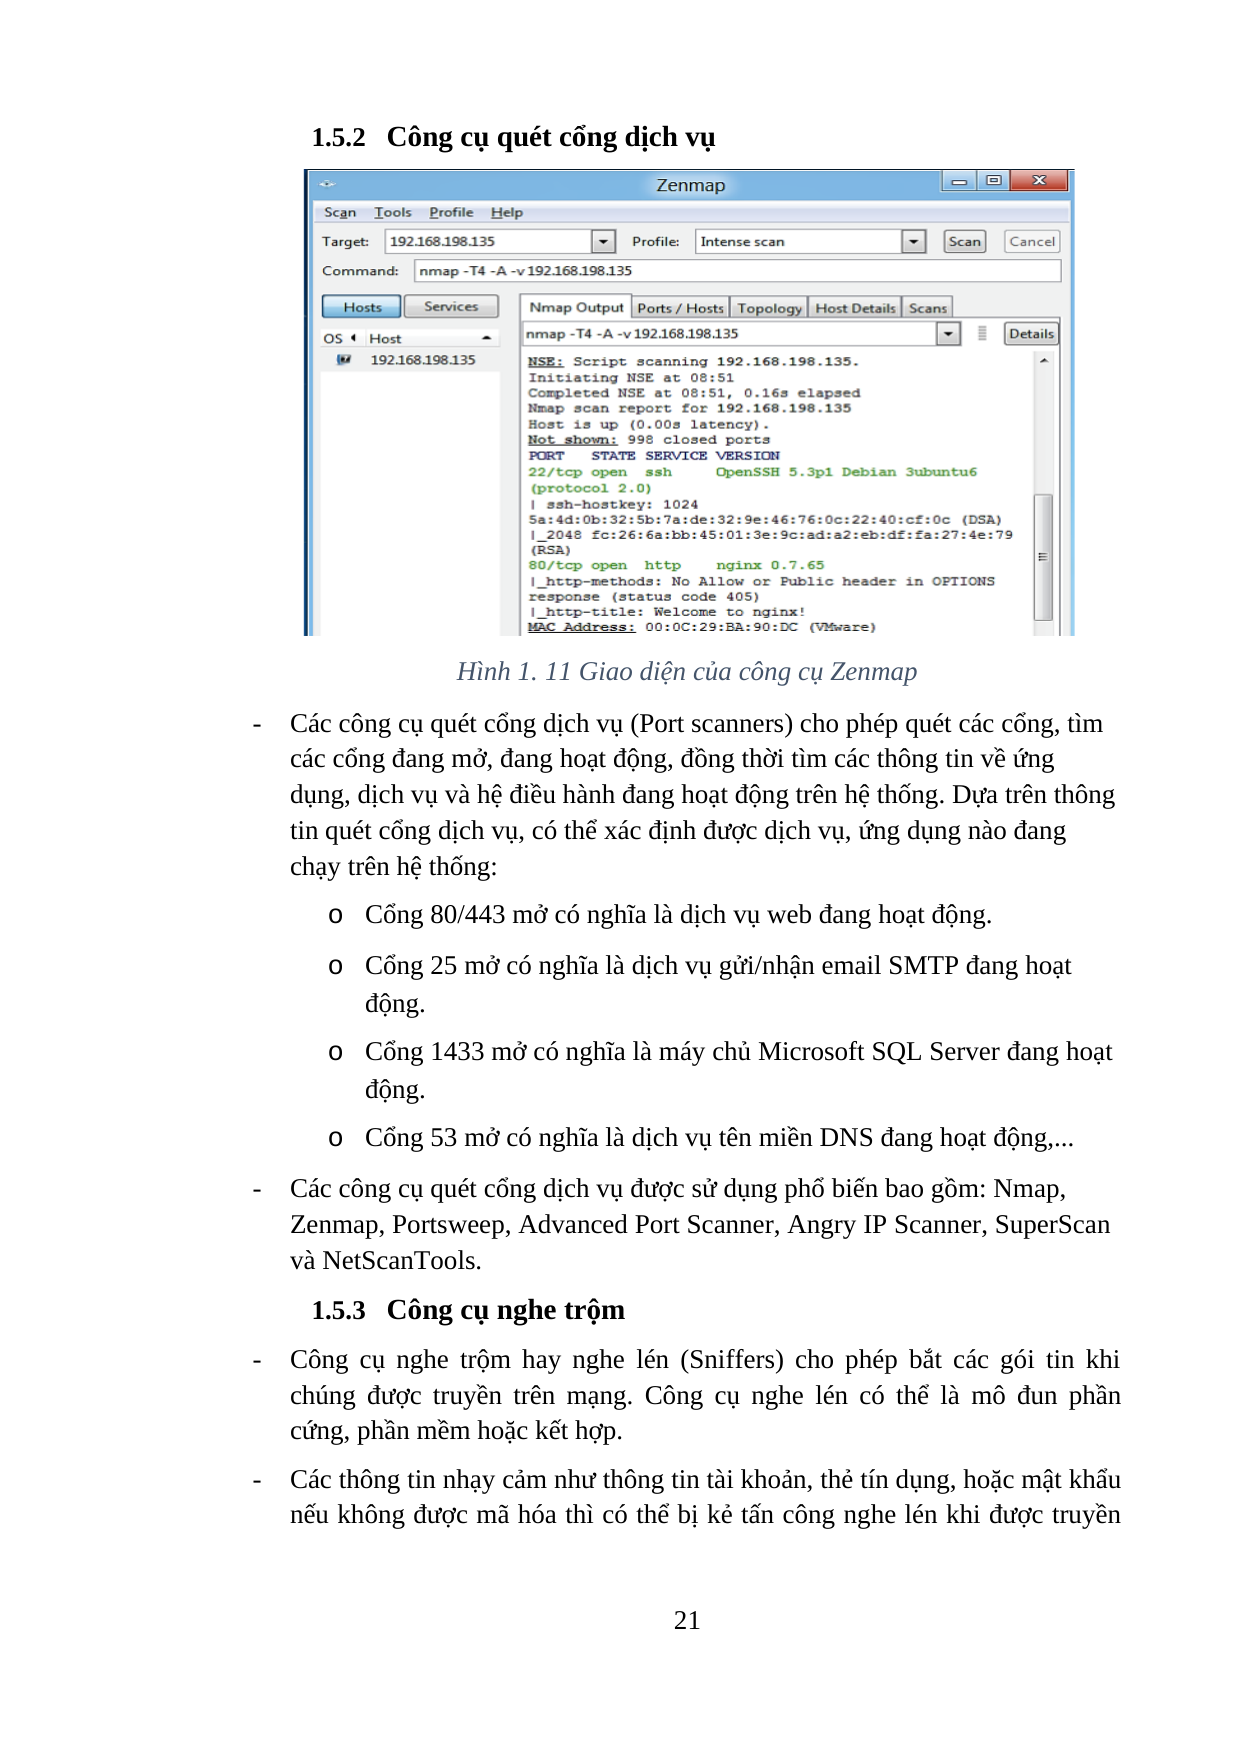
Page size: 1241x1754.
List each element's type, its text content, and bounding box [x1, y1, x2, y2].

list Các công cụ quét cổng dịch vụ (Port scanners) cho phép quét các cổng, tìm các cổng đang mở, đang hoạt động, đồng thời tìm các thông tin về ứng dụng, dịch vụ và hệ điều hành đang hoạt động trên hệ thống. Dựa trên thông tin quét cổng dịch vụ, có thể xác định được dịch vụ, ứng dụng nào đang chạy trên hệ thống: [252, 707, 1122, 881]
list Cổng 80/443 mở có nghĩa là dịch vụ web đang hoạt động. [327, 898, 1122, 931]
list Các công cụ quét cổng dịch vụ được sử dụng phổ biến bao gồm: Nmap, Zenmap, Portsweep, Advanced Port Scanner, Angry IP Scanner, SuperScan và NetScanTools. [252, 1172, 1122, 1275]
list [252, 1463, 1122, 1529]
list Cổng 25 mở có nghĩa là dịch vụ gửi/nhận email SMTP đang hoạt động. [327, 949, 1122, 1018]
list Công cụ nghe trộm [311, 1292, 1122, 1326]
text Hình 1. 11 Giao diện của công cụ Zenmap [177, 655, 1122, 686]
list Công cụ quét cổng dịch vụ [311, 119, 1122, 152]
picture [290, 169, 1085, 638]
list Cổng 1433 mở có nghĩa là máy chủ Microsoft SQL Server đang hoạt động. [327, 1035, 1122, 1104]
list Công cụ nghe trộm hay nghe lén (Sniffers) cho phép bắt các gói tin khi chúng được truyền trên mạng. Công cụ nghe lén có thể là mô đun phần cứng, phần mềm hoặc kết hợp. [252, 1343, 1122, 1446]
list Cổng 53 mở có nghĩa là dịch vụ tên miền DNS đang hoạt động,... [327, 1121, 1122, 1155]
